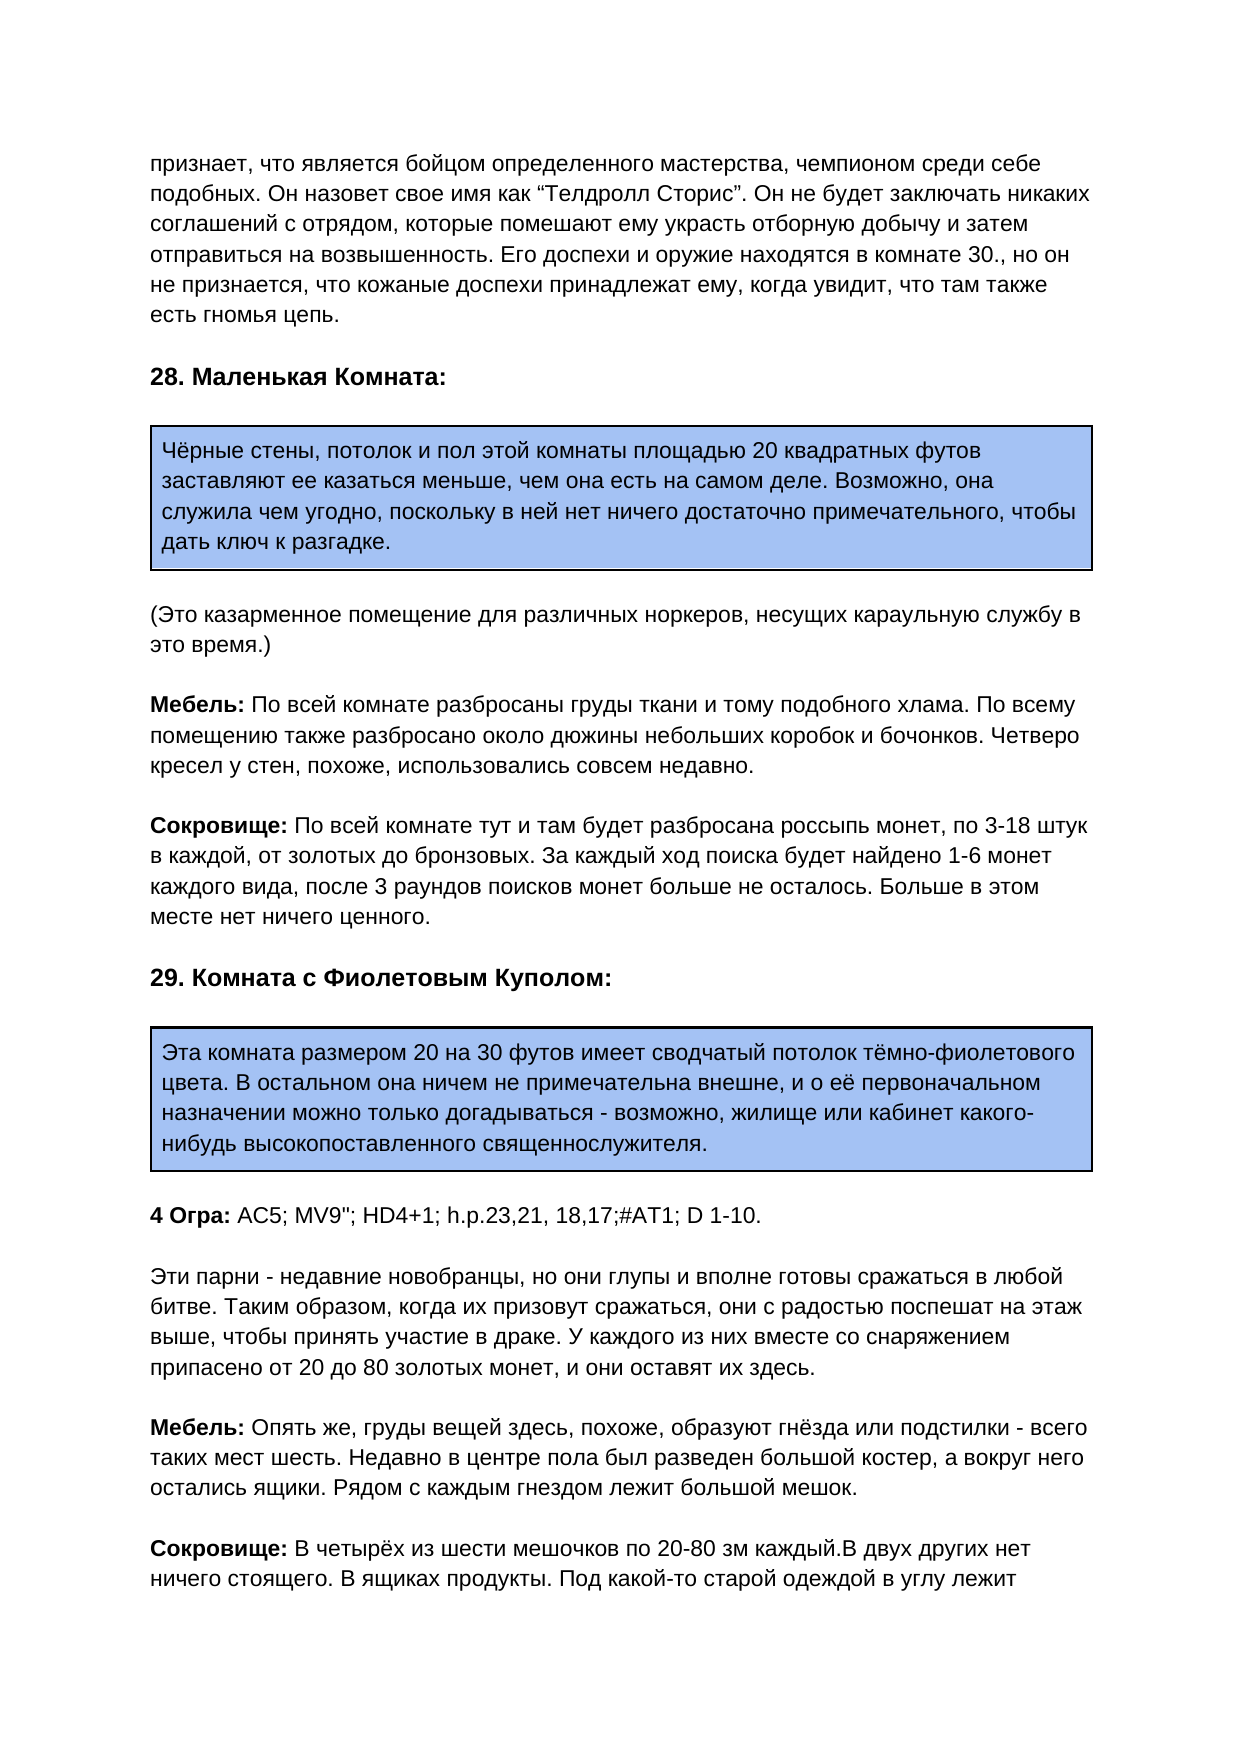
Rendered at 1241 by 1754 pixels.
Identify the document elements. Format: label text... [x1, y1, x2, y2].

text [150, 150, 1090, 327]
text Мебель: По всей комнате разбросаны груды ткани и тому подобного хлама. По всему помещению также разбросано около дюжины небольших коробок и бочонков. Четверо кресел у стен, похоже, использовались совсем недавно. [150, 691, 1090, 778]
text Сокровище: По всей комнате тут и там будет разбросана россыпь монет, по 3-18 штук в каждой, от золотых до бронзовых. За каждый ход поиска будет найдено 1-6 монет каждого вида, после 3 раундов поисков монет больше не осталось. Больше в этом месте нет ничего ценного. [150, 812, 1090, 929]
text (Это казарменное помещение для различных норкеров, несущих караульную службу в это время.) [150, 601, 1090, 657]
text 4 Огра: AC5; MV9"; HD4+1; h.p.23,21, 18,17;#AT1; D 1-10. [150, 1202, 1090, 1229]
text 28. Маленькая Комната: [150, 361, 1090, 390]
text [150, 1535, 1090, 1591]
text Мебель: Опять же, груды вещей здесь, похоже, образуют гнёзда или подстилки - всего таких мест шесть. Недавно в центре пола был разведен большой костер, а вокруг него остались ящики. Рядом с каждым гнездом лежит большой мешок. [150, 1414, 1090, 1501]
text 29. Комната с Фиолетовым Куполом: [150, 963, 1090, 992]
table_header Чёрные стены, потолок и пол этой комнаты площадью 20 квадратных футов заставляют ее казаться меньше, чем она есть на самом деле. Возможно, она служила чем угодно, поскольку в ней нет ничего достаточно примечательного, чтобы дать ключ к разгадке. [152, 427, 1091, 568]
table_header Эта комната размером 20 на 30 футов имеет сводчатый потолок тёмно-фиолетового цвета. В остальном она ничем не примечательна внешне, и о её первоначальном назначении можно только догадываться - возможно, жилище или кабинет какого-нибудь высокопоставленного священнослужителя. [152, 1029, 1091, 1170]
text Эти парни - недавние новобранцы, но они глупы и вполне готовы сражаться в любой битве. Таким образом, когда их призовут сражаться, они с радостью поспешат на этаж выше, чтобы принять участие в драке. У каждого из них вместе со снаряжением припасено от 20 до 80 золотых монет, и они оставят их здесь. [150, 1263, 1090, 1380]
